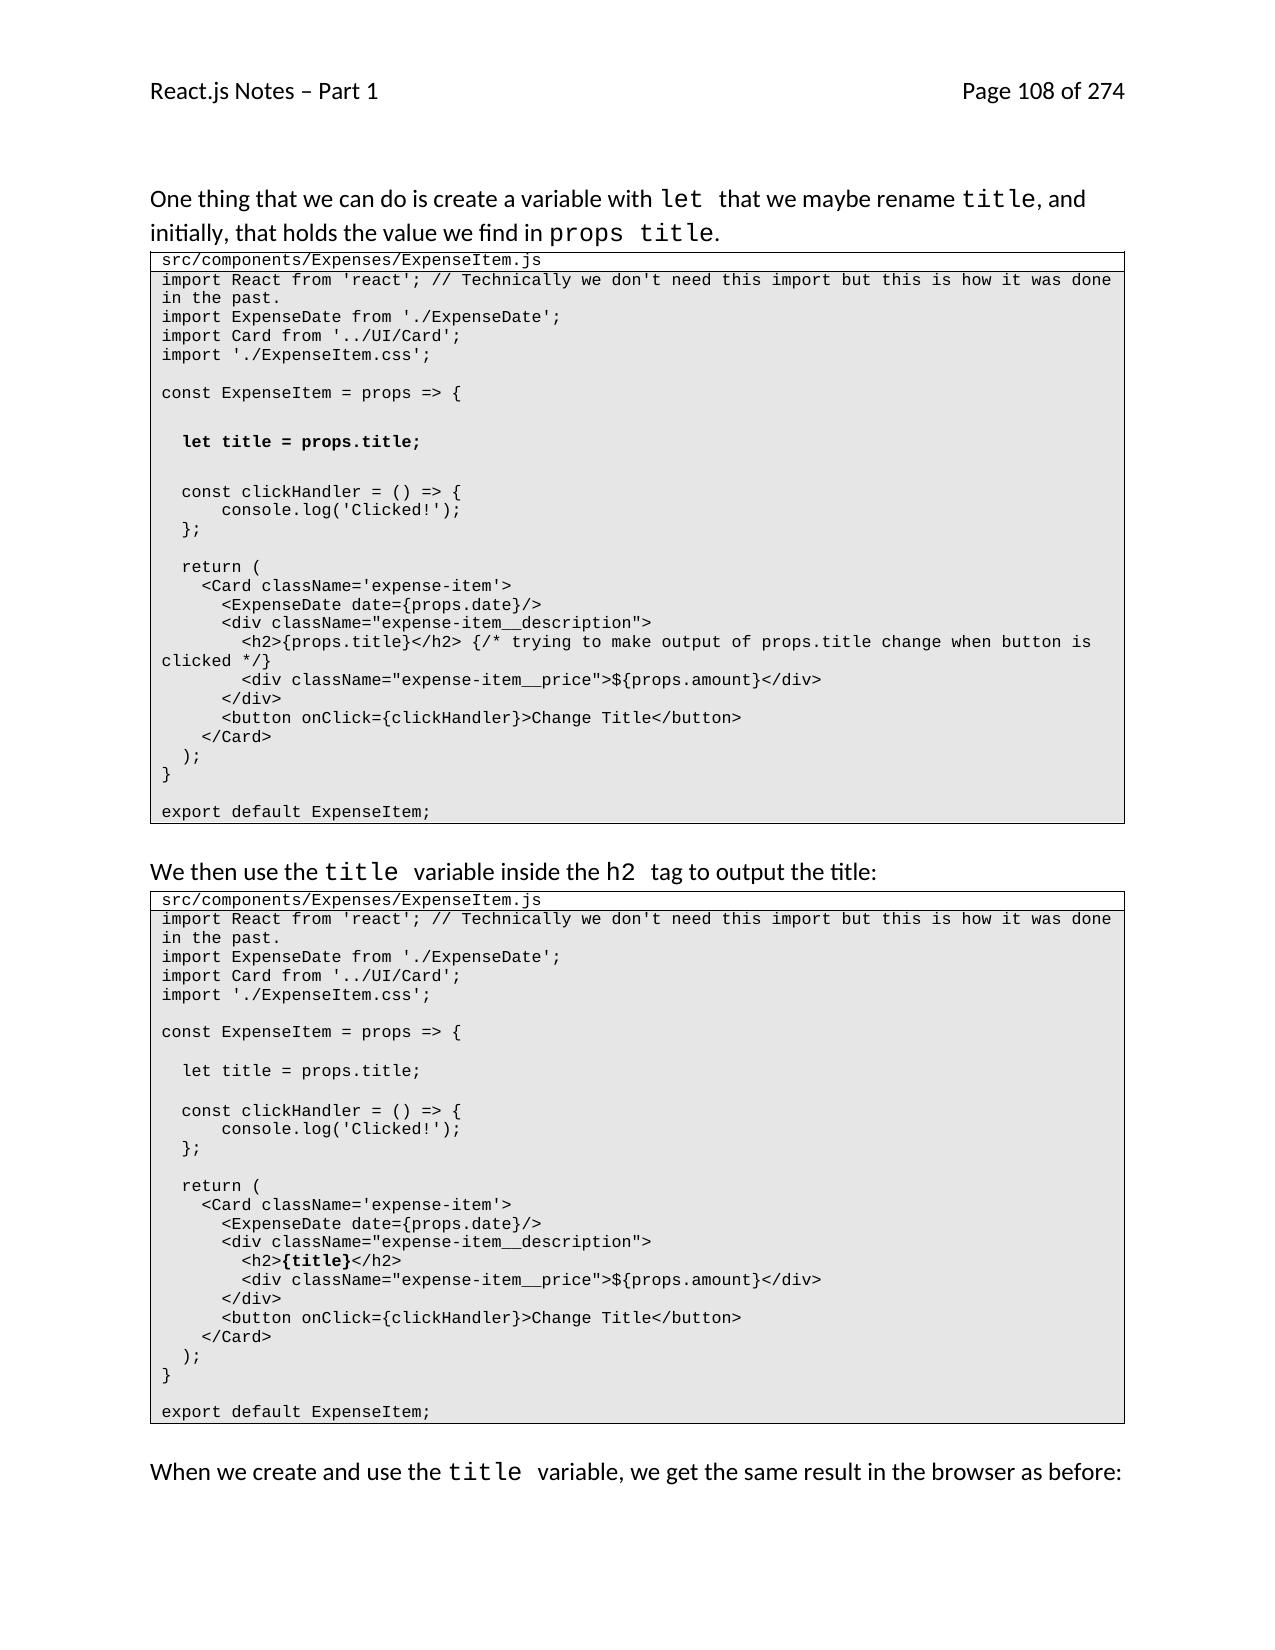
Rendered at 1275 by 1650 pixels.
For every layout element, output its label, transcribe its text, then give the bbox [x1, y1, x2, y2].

table_header src/components/Expenses/ExpenseItem.js [151, 253, 1124, 271]
text One thing that we can do is create a variable with let that we maybe rename title, and initially, that holds the value we find in props title. [150, 183, 1125, 249]
table_cell import React from 'react'; // Technically we don't need this import but this is how it was done in the past. import ExpenseDate from './ExpenseDate'; import Card from '../UI/Card'; import './ExpenseItem.css'; const ExpenseItem = props => { let title = props.title; const clickHandler = () => { console.log('Clicked!'); }; return ( <Card className='expense-item'> <ExpenseDate date={props.date}/> <div className="expense-item__description"> <h2>{props.title}</h2> {/* trying to make output of props.title change when button is clicked */} <div className="expense-item__price">${props.amount}</div> </div> <button onClick={clickHandler}>Change Title</button> </Card> ); } export default ExpenseItem; [151, 272, 1124, 822]
text When we create and use the title variable, we get the same result in the browser as before: [150, 1457, 1125, 1488]
table_cell import React from 'react'; // Technically we don't need this import but this is how it was done in the past. import ExpenseDate from './ExpenseDate'; import Card from '../UI/Card'; import './ExpenseItem.css'; const ExpenseItem = props => { let title = props.title; const clickHandler = () => { console.log('Clicked!'); }; return ( <Card className='expense-item'> <ExpenseDate date={props.date}/> <div className="expense-item__description"> <h2>{title}</h2> <div className="expense-item__price">${props.amount}</div> </div> <button onClick={clickHandler}>Change Title</button> </Card> ); } export default ExpenseItem; [151, 911, 1124, 1423]
table_header src/components/Expenses/ExpenseItem.js [151, 892, 1124, 910]
text We then use the title variable inside the h2 tag to output the title: [150, 856, 1125, 888]
